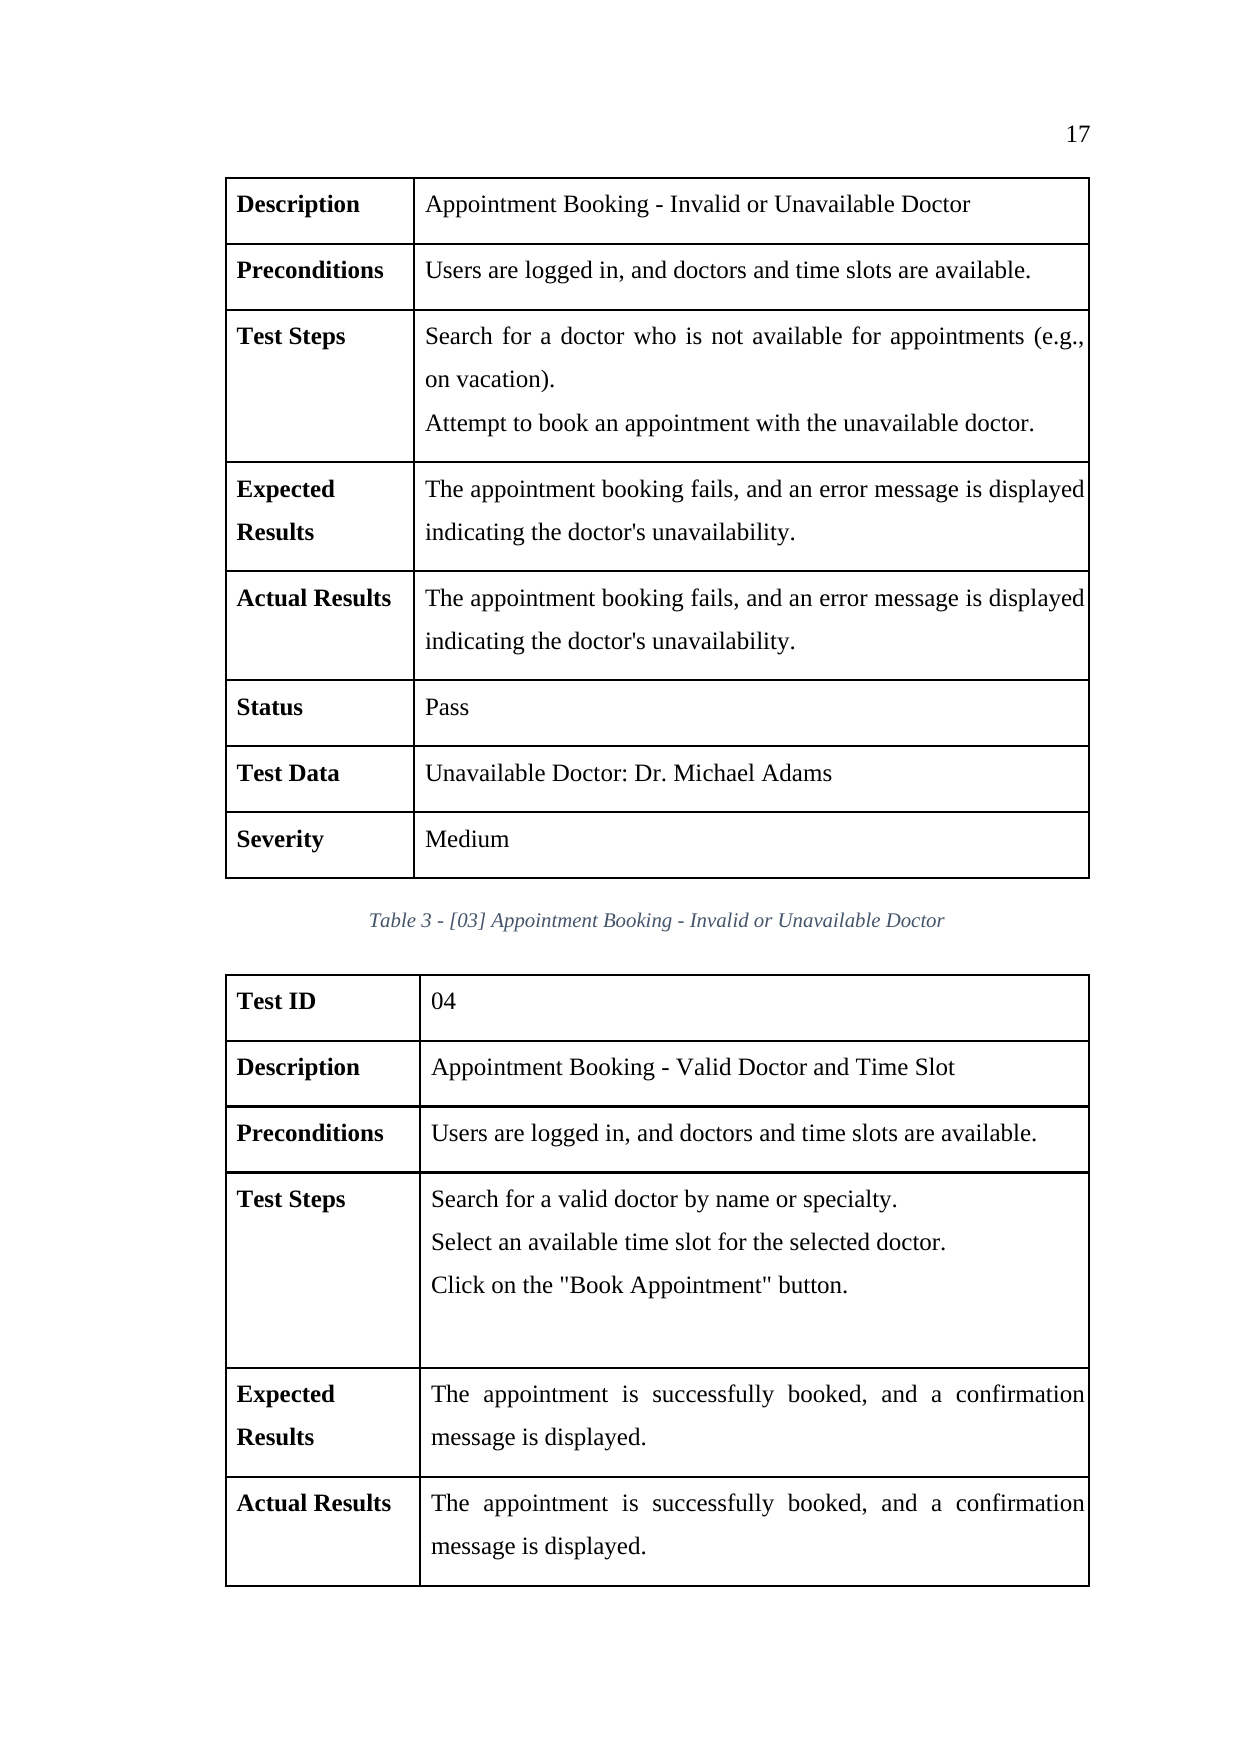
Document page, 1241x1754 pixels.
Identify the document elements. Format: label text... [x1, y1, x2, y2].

table_cell Users are logged in, and doctors and time slots are available. [421, 1108, 1088, 1171]
table_cell Pass [415, 681, 1088, 745]
table_cell Test Steps [227, 1174, 419, 1367]
table_cell Unavailable Doctor: Dr. Michael Adams [415, 747, 1088, 811]
table_cell Search for a doctor who is not available for appointments (e.g., on vacation). Attempt to book an appointment with the unavailable doctor. [415, 311, 1088, 461]
table_cell The appointment is successfully booked, and a confirmation message is displayed. [421, 1369, 1088, 1476]
table_cell Expected Results [227, 1369, 419, 1476]
table_cell Expected Results [227, 463, 413, 570]
table_cell Preconditions [227, 245, 413, 309]
table_cell Description [227, 179, 413, 243]
table_cell The appointment is successfully booked, and a confirmation message is displayed. [421, 1478, 1088, 1585]
table_cell Severity [227, 813, 413, 877]
table_header Test ID [227, 976, 419, 1039]
table_cell Appointment Booking - Valid Doctor and Time Slot [421, 1042, 1088, 1105]
table_cell Test Data [227, 747, 413, 811]
table_cell Description [227, 1042, 419, 1105]
table_cell Users are logged in, and doctors and time slots are available. [415, 245, 1088, 309]
table_cell Search for a valid doctor by name or specialty. Select an available time slot for the selected doctor. Click on the "Book Appointment" button. [421, 1174, 1088, 1367]
table_cell Appointment Booking - Invalid or Unavailable Doctor [415, 179, 1088, 243]
table_cell Actual Results [227, 572, 413, 679]
table_header 04 [421, 976, 1088, 1039]
table_cell Preconditions [227, 1108, 419, 1171]
table_cell Test Steps [227, 311, 413, 461]
text Table 3 - [03] Appointment Booking - Invalid or Unavailable Doctor [225, 908, 1090, 932]
table_cell The appointment booking fails, and an error message is displayed indicating the doctor's unavailability. [415, 572, 1088, 679]
table_cell The appointment booking fails, and an error message is displayed indicating the doctor's unavailability. [415, 463, 1088, 570]
table_cell Actual Results [227, 1478, 419, 1585]
table_cell Medium [415, 813, 1088, 877]
table_cell Status [227, 681, 413, 745]
